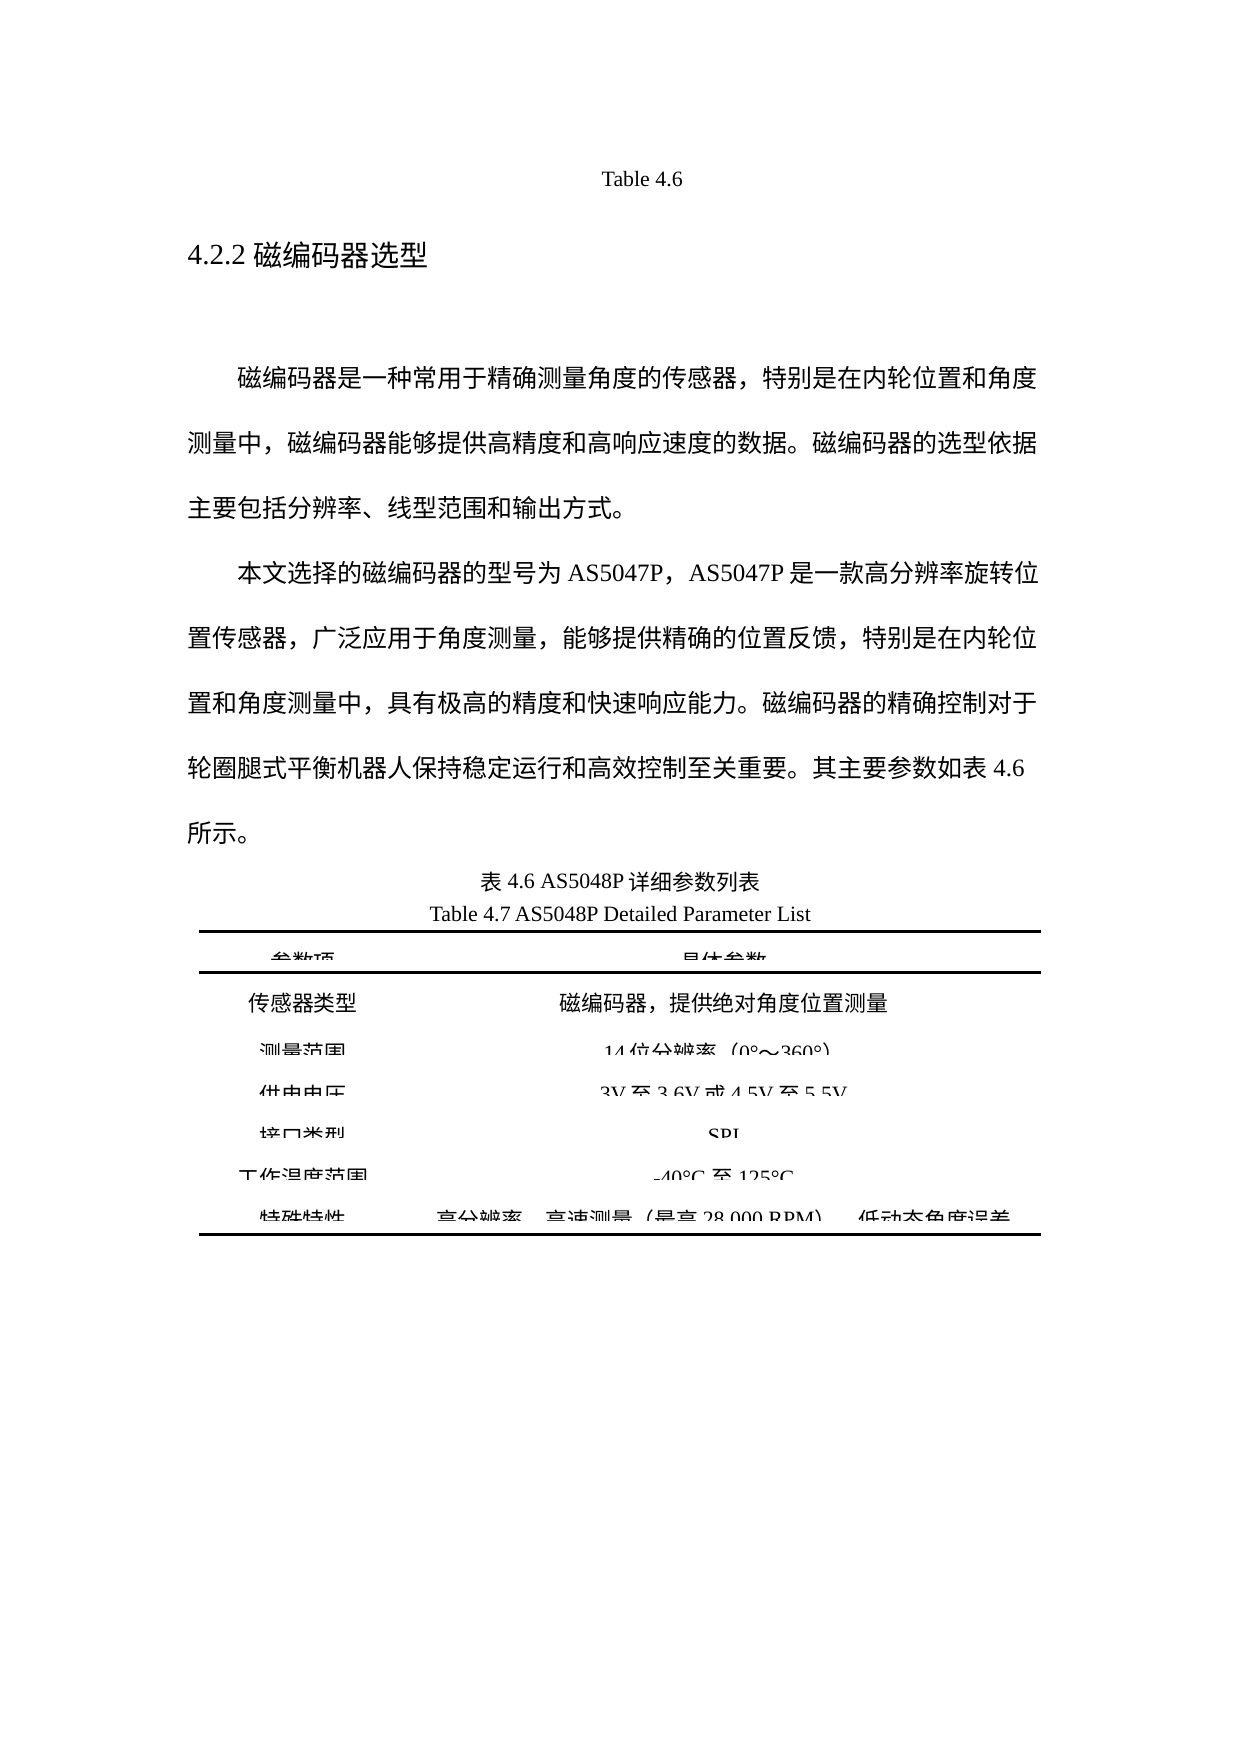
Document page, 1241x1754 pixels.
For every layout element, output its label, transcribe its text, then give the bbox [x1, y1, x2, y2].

table_cell -40°C 至 125°C [406, 1149, 1041, 1191]
table_cell 供电电压 [199, 1066, 406, 1108]
table_cell 接口类型 [199, 1108, 406, 1149]
table_cell 14位分辨率（0°～360°） [406, 1024, 1041, 1066]
table_cell 传感器类型 [199, 974, 406, 1024]
table_cell 高分辨率、高速测量（最高28,000 RPM）、低动态角度误差 [406, 1191, 1041, 1233]
table_cell 特殊特性 [199, 1191, 406, 1233]
text 磁编码器是一种常用于精确测量角度的传感器，特别是在内轮位置和角度测量中，磁编码器能够提供高精度和高响应速度的数据。磁编码器的选型依据主要包括分辨率、线型范围和输出方式。 [187, 344, 1053, 539]
subtitle 磁编码器选型 [187, 222, 1053, 287]
table_cell 3V至3.6V或4.5V至5.5V [406, 1066, 1041, 1108]
table_cell 磁编码器，提供绝对角度位置测量 [406, 974, 1041, 1024]
table_cell SPI [406, 1108, 1041, 1149]
table_header 具体参数 [406, 933, 1041, 971]
table_cell 测量范围 [199, 1024, 406, 1066]
table_header 参数项 [199, 933, 406, 971]
table_cell 工作温度范围 [199, 1149, 406, 1191]
